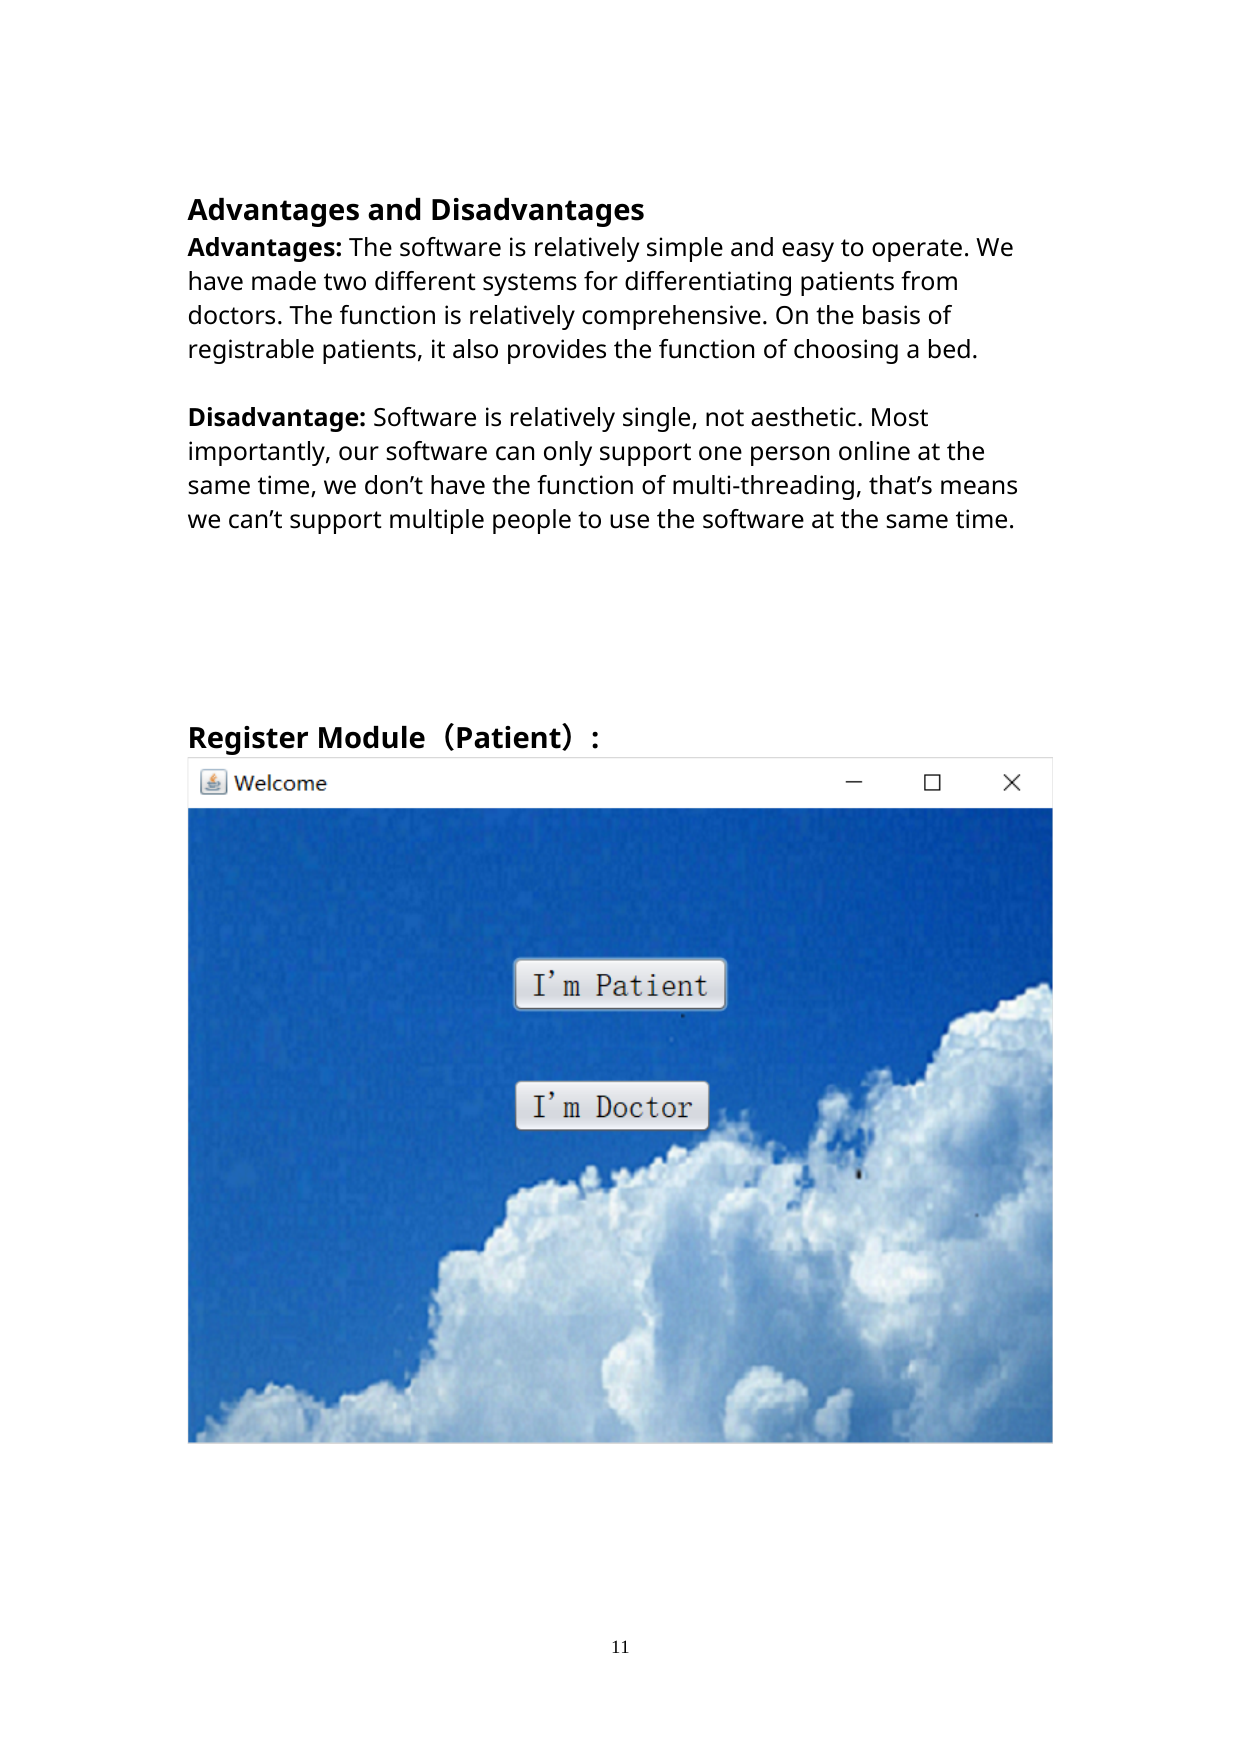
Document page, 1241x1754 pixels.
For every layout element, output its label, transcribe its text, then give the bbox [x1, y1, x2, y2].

text Register Module（Patient）: [187, 715, 1053, 757]
text Advantages: The software is relatively simple and easy to operate. We have made two different systems for differentiating patients from doctors. The function is relatively comprehensive. On the basis of registrable patients, it also provides the function of choosing a bed. [187, 229, 1053, 366]
text Advantages and Disadvantages [187, 190, 1053, 229]
text Disadvantage: Software is relatively single, not aesthetic. Most importantly, our software can only support one person online at the same time, we don’t have the function of multi-threading, that’s means we can’t support multiple people to use the software at the same time. [187, 400, 1053, 536]
picture [187, 757, 1053, 1444]
